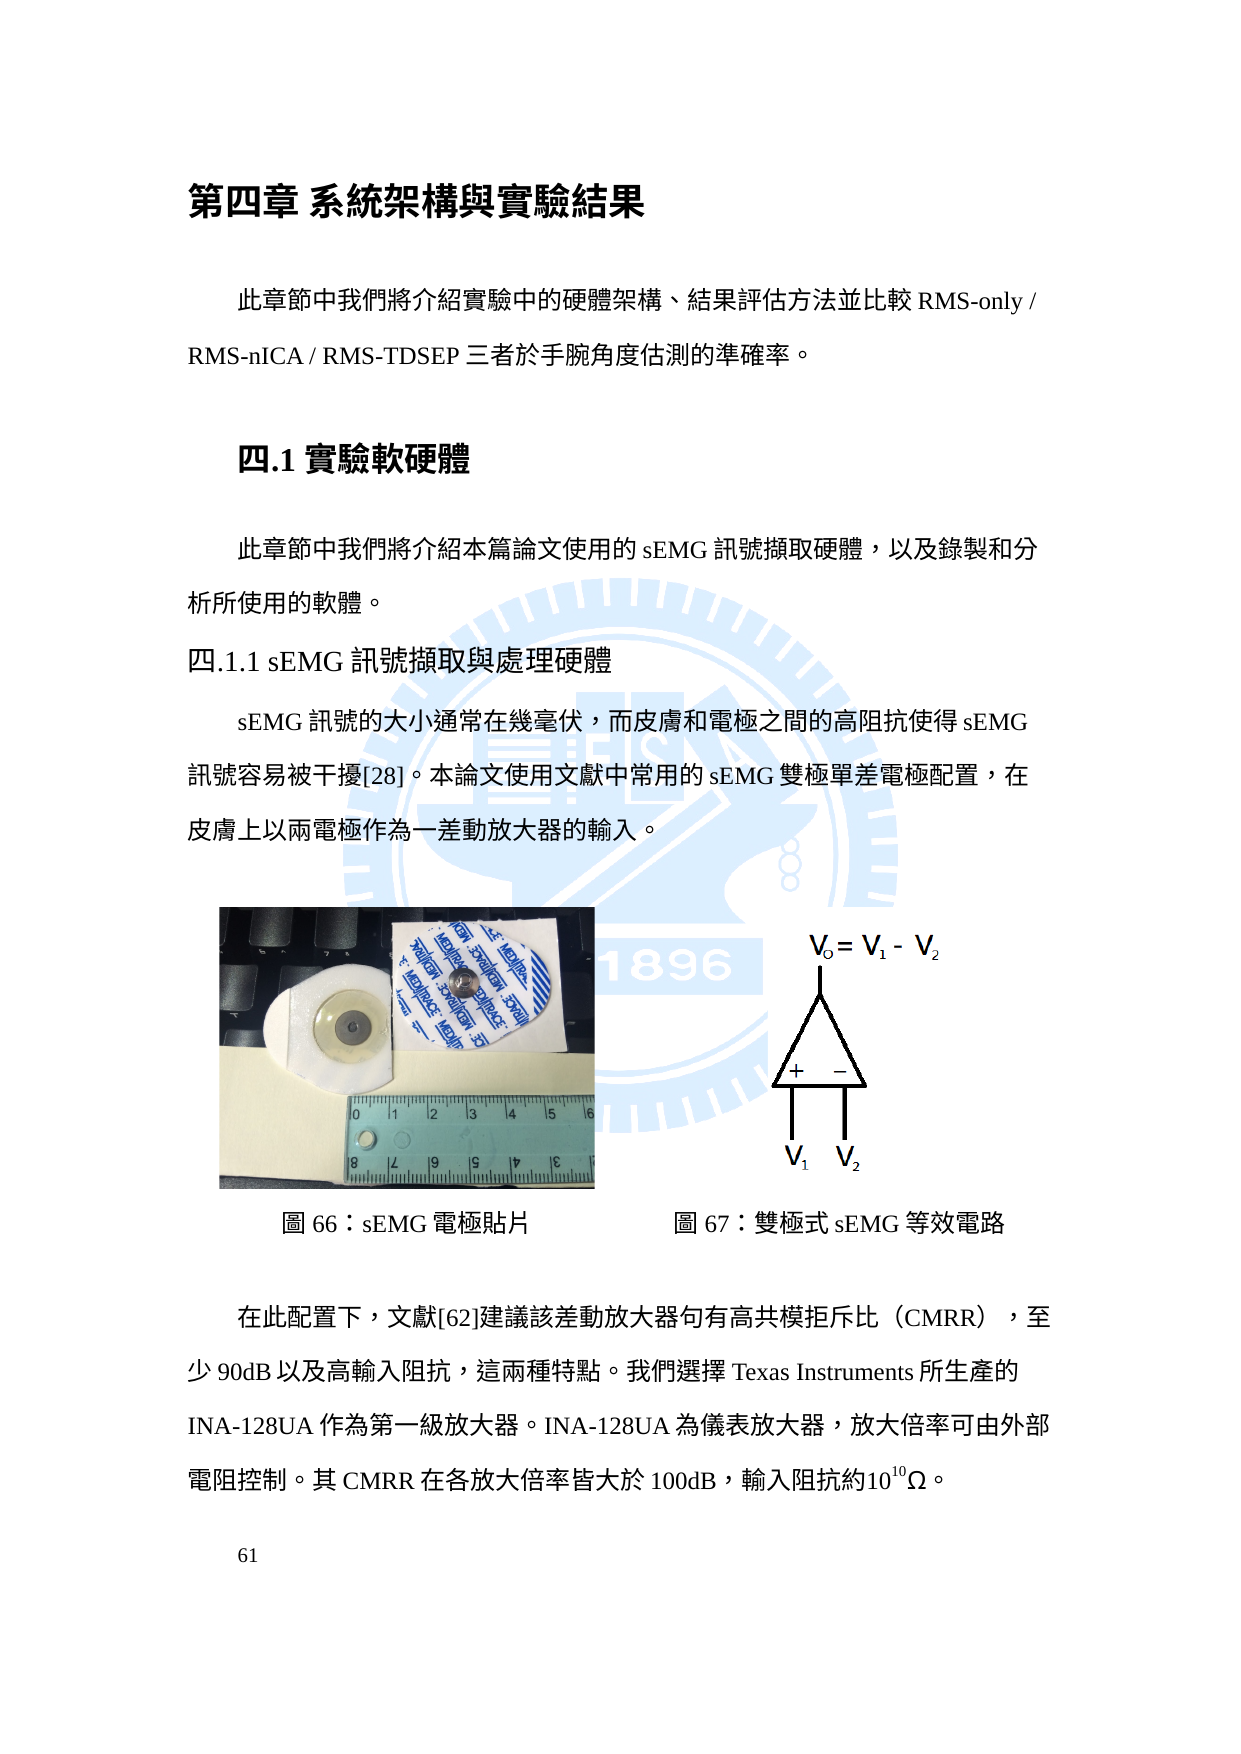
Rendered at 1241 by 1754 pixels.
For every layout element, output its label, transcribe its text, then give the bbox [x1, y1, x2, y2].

subtitle 實驗軟硬體 [187, 433, 1053, 481]
text sEMG訊號的大小通常在幾毫伏，而皮膚和電極之間的高阻抗使得sEMG訊號容易被干擾[28]。本論文使用文獻中常用的sEMG雙極單差電極配置，在皮膚上以兩電極作為一差動放大器的輸入。 [187, 701, 1053, 846]
table_header 圖 66：sEMG電極貼片 [188, 908, 626, 1254]
text 此章節中我們將介紹本篇論文使用的sEMG訊號擷取硬體，以及錄製和分析所使用的軟體。 [187, 529, 1053, 620]
subtitle sEMG訊號擷取與處理硬體 [187, 638, 1053, 680]
table_header 圖 67：雙極式sEMG等效電路 [626, 908, 1052, 1254]
text 在此配置下，文獻[62]建議該差動放大器句有高共模拒斥比（CMRR），至少90dB以及高輸入阻抗，這兩種特點。我們選擇Texas Instruments所生產的INA-128UA作為第一級放大器。INA-128UA為儀表放大器，放大倍率可由外部電阻控制。其CMRR在各放大倍率皆大於100dB，輸入阻抗約Ω。 [187, 1297, 1053, 1496]
picture [219, 907, 595, 1189]
picture [767, 907, 961, 1189]
text 此章節中我們將介紹實驗中的硬體架構、結果評估方法並比較RMS-only / RMS-nICA / RMS-TDSEP三者於手腕角度估測的準確率。 [187, 281, 1053, 371]
subtitle 系統架構與實驗結果 [187, 172, 1053, 227]
